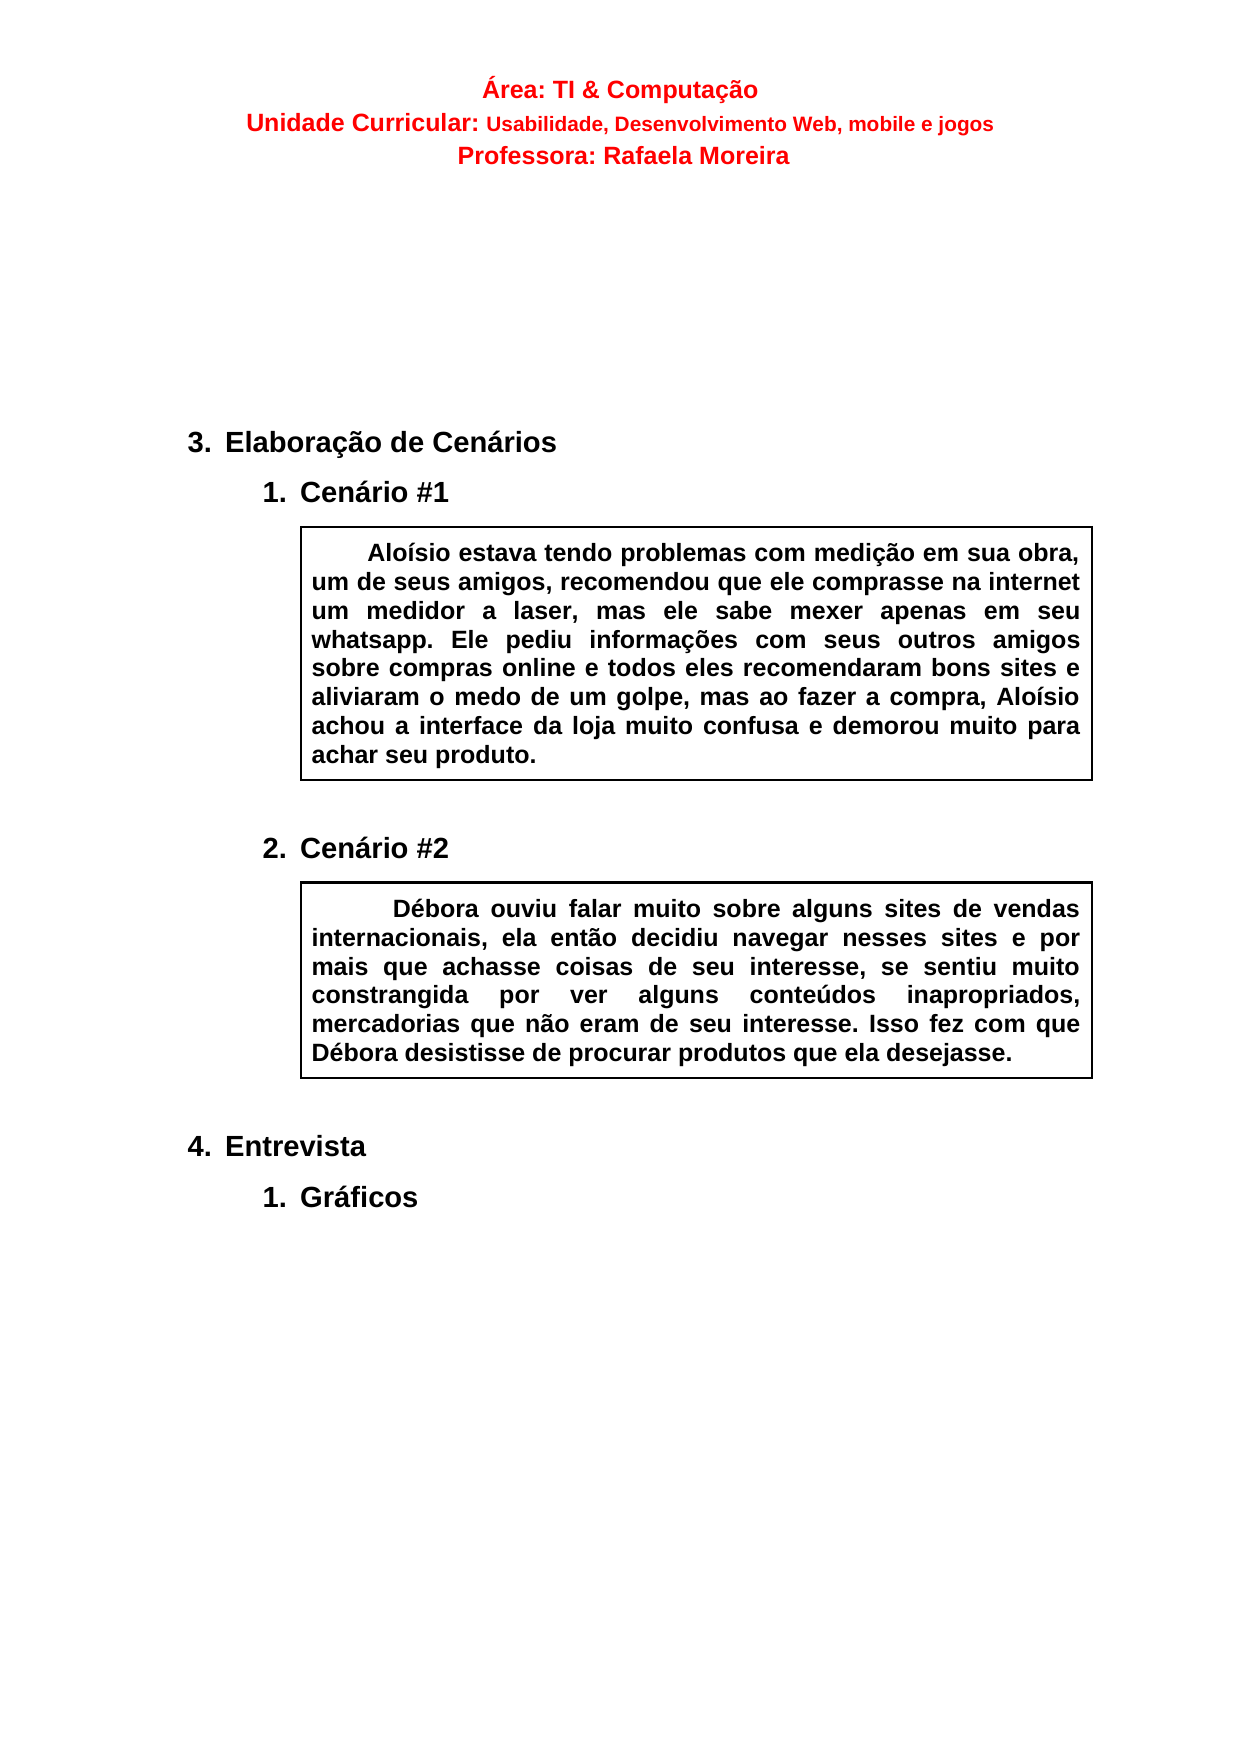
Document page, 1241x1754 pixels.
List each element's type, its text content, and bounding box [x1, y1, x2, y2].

table_header Débora ouviu falar muito sobre alguns sites de vendas internacionais, ela então decidiu navegar nesses sites e por mais que achasse coisas de seu interesse, se sentiu muito constrangida por ver alguns conteúdos inapropriados, mercadorias que não eram de seu interesse. Isso fez com que Débora desistisse de procurar produtos que ela desejasse. [302, 884, 1091, 1077]
list Cenário #2 [262, 831, 1090, 865]
list Gráficos [262, 1179, 1090, 1213]
table_header Aloísio estava tendo problemas com medição em sua obra, um de seus amigos, recomendou que ele comprasse na internet um medidor a laser, mas ele sabe mexer apenas em seu whatsapp. Ele pediu informações com seus outros amigos sobre compras online e todos eles recomendaram bons sites e aliviaram o medo de um golpe, mas ao fazer a compra, Aloísio achou a interface da loja muito confusa e demorou muito para achar seu produto. [302, 528, 1091, 779]
list Elaboração de Cenários [187, 425, 1090, 459]
list Entrevista [187, 1129, 1090, 1163]
list Cenário #1 [262, 476, 1090, 509]
